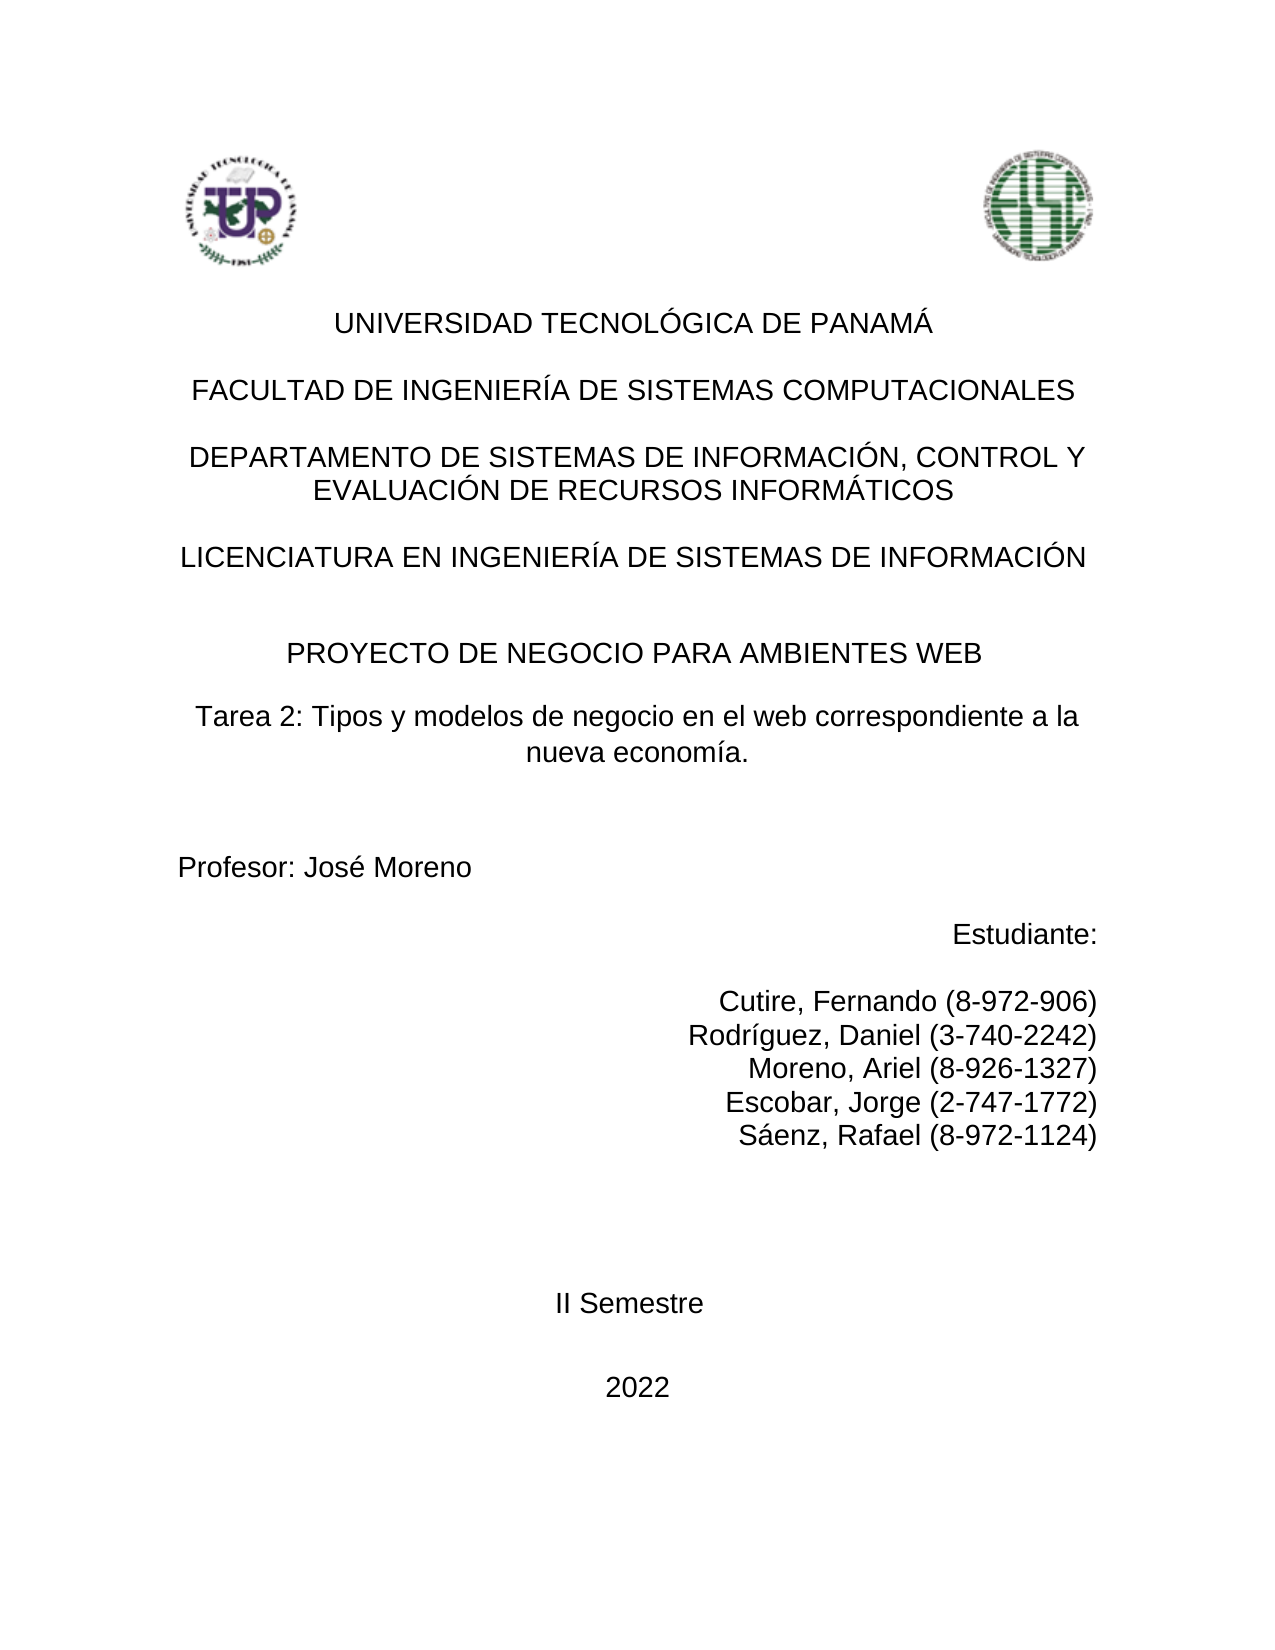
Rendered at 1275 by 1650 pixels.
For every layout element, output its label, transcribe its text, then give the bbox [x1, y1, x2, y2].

picture [177, 147, 306, 276]
text Tarea 2: Tipos y modelos de negocio en el web correspondiente a la nueva economía. [177, 699, 1098, 768]
text Estudiante: [177, 917, 1098, 951]
text LICENCIATURA EN INGENIERÍA DE SISTEMAS DE INFORMACIÓN [177, 541, 1098, 574]
text 2022 [177, 1370, 1098, 1403]
text Sáenz, Rafael (8-972-1124) [177, 1118, 1098, 1152]
text Rodríguez, Daniel (3-740-2242) [177, 1018, 1098, 1051]
text Escobar, Jorge (2-747-1772) [177, 1085, 1098, 1118]
text Moreno, Ariel (8-926-1327) [177, 1051, 1098, 1085]
text DEPARTAMENTO DE SISTEMAS DE INFORMACIÓN, CONTROL Y EVALUACIÓN DE RECURSOS INFORMÁTICOS [177, 440, 1098, 507]
text II Semestre [177, 1286, 1098, 1319]
text UNIVERSIDAD TECNOLÓGICA DE PANAMÁ [177, 306, 1098, 339]
text FACULTAD DE INGENIERÍA DE SISTEMAS COMPUTACIONALES [177, 373, 1098, 406]
text Profesor: José Moreno [177, 850, 1098, 883]
text PROYECTO DE NEGOCIO PARA AMBIENTES WEB [177, 636, 1098, 670]
picture [979, 147, 1094, 262]
text Cutire, Fernando (8-972-906) [177, 984, 1098, 1018]
